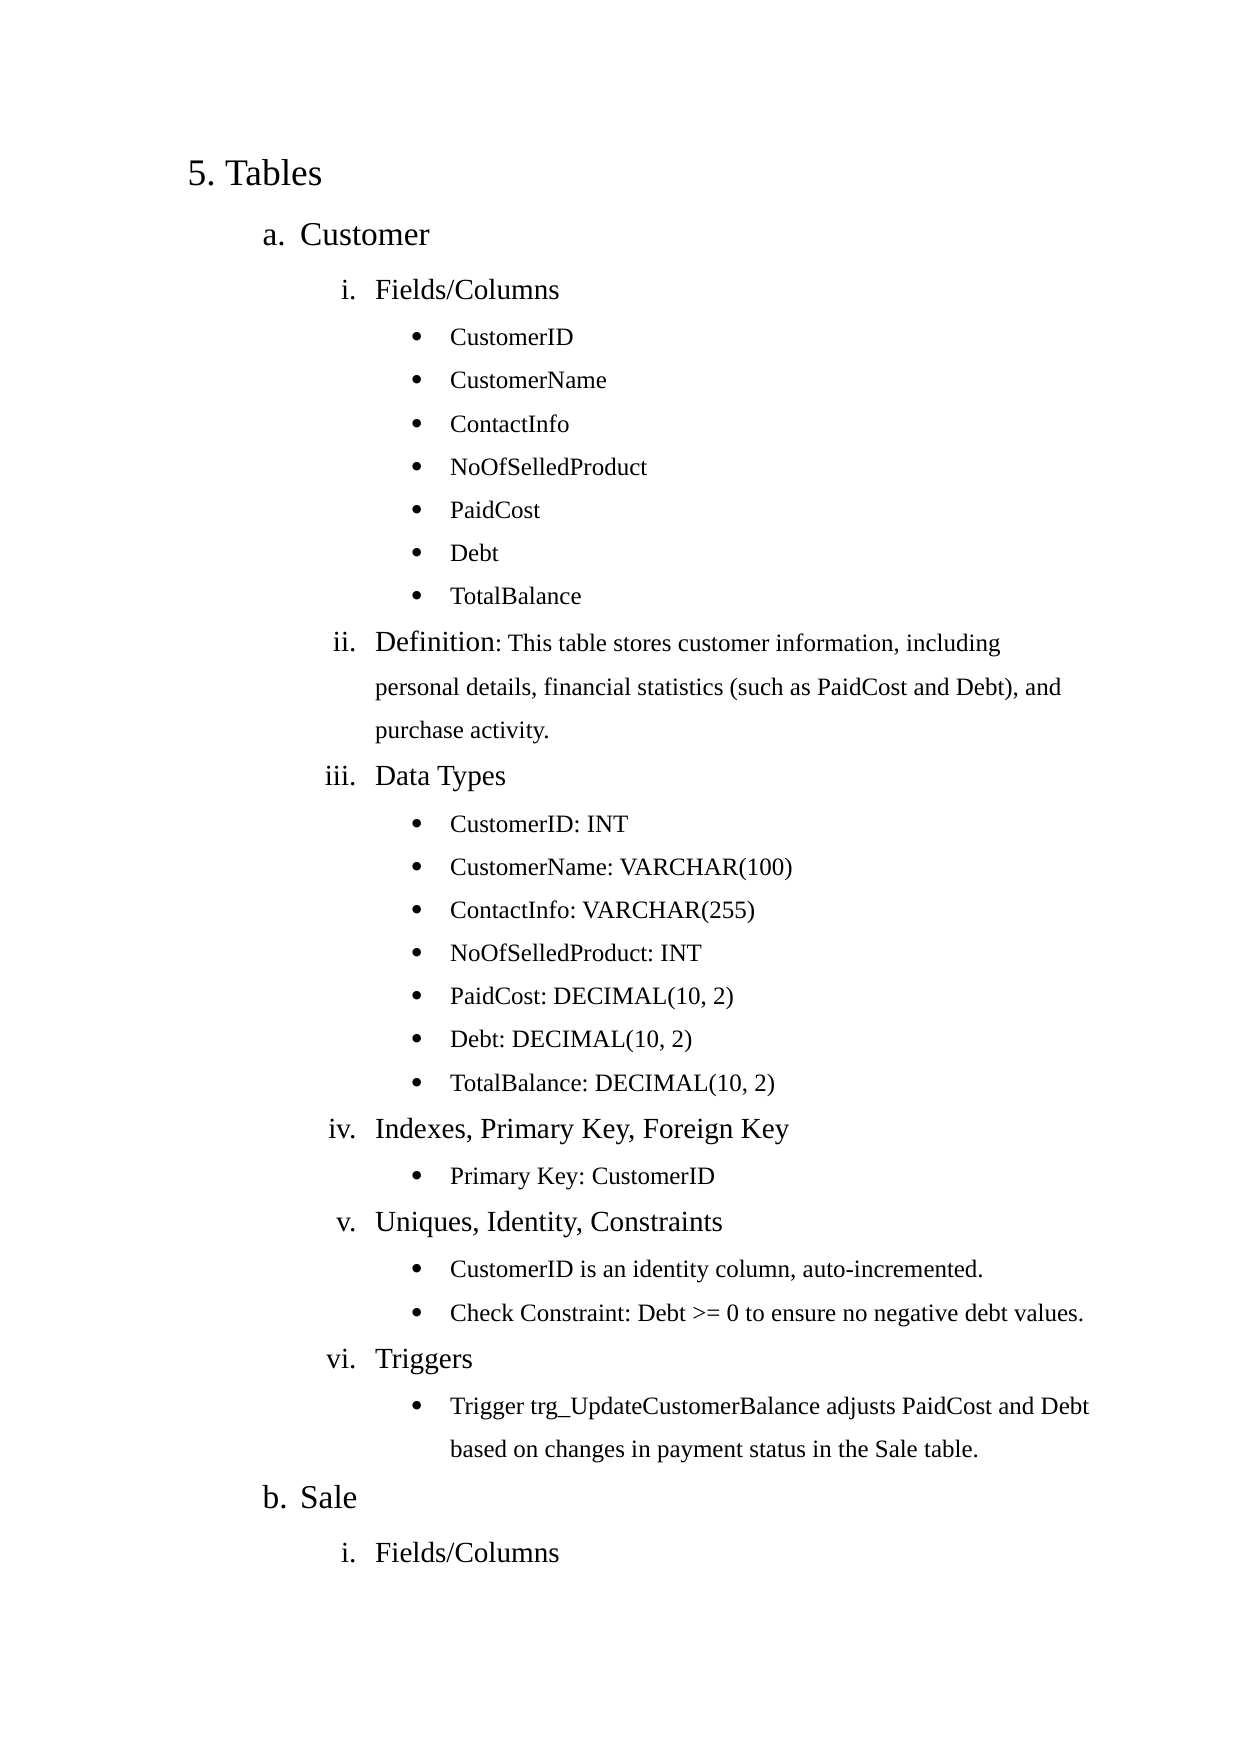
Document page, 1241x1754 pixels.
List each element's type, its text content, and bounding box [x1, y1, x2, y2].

list Trigger trg_UpdateCustomerBalance adjusts PaidCost and Debt based on changes in payment status in the Sale table. [412, 1391, 1090, 1463]
list Indexes, Primary Key, Foreign Key [356, 1111, 1090, 1144]
list Customer [262, 215, 1090, 253]
list ContactInfo [412, 409, 1090, 437]
list Debt [412, 538, 1090, 567]
list CustomerName: VARCHAR(100) [412, 852, 1090, 881]
list CustomerName [412, 366, 1090, 394]
list PaidCost [412, 495, 1090, 524]
list Debt: DECIMAL(10, 2) [412, 1024, 1090, 1053]
list Fields/Columns [356, 1535, 1090, 1568]
list Fields/Columns [356, 272, 1090, 306]
list TotalBalance [412, 581, 1090, 610]
list TotalBalance: DECIMAL(10, 2) [412, 1068, 1090, 1096]
list CustomerID [412, 322, 1090, 351]
list Tables [187, 150, 1090, 193]
list Uniques, Identity, Constraints [356, 1204, 1090, 1238]
list PaidCost: DECIMAL(10, 2) [412, 981, 1090, 1010]
list ContactInfo: VARCHAR(255) [412, 895, 1090, 924]
list Check Constraint: Debt >= 0 to ensure no negative debt values. [412, 1298, 1090, 1326]
list Primary Key: CustomerID [412, 1161, 1090, 1190]
list Triggers [356, 1341, 1090, 1374]
list NoOfSelledProduct [412, 452, 1090, 481]
list Data Types [356, 758, 1090, 792]
list Definition: This table stores customer information, including personal details, financial statistics (such as PaidCost and Debt), and purchase activity. [356, 624, 1090, 744]
list CustomerID is an identity column, auto-incremented. [412, 1254, 1090, 1283]
list Sale [262, 1477, 1090, 1516]
list CustomerID: INT [412, 809, 1090, 838]
list NoOfSelledProduct: INT [412, 938, 1090, 967]
